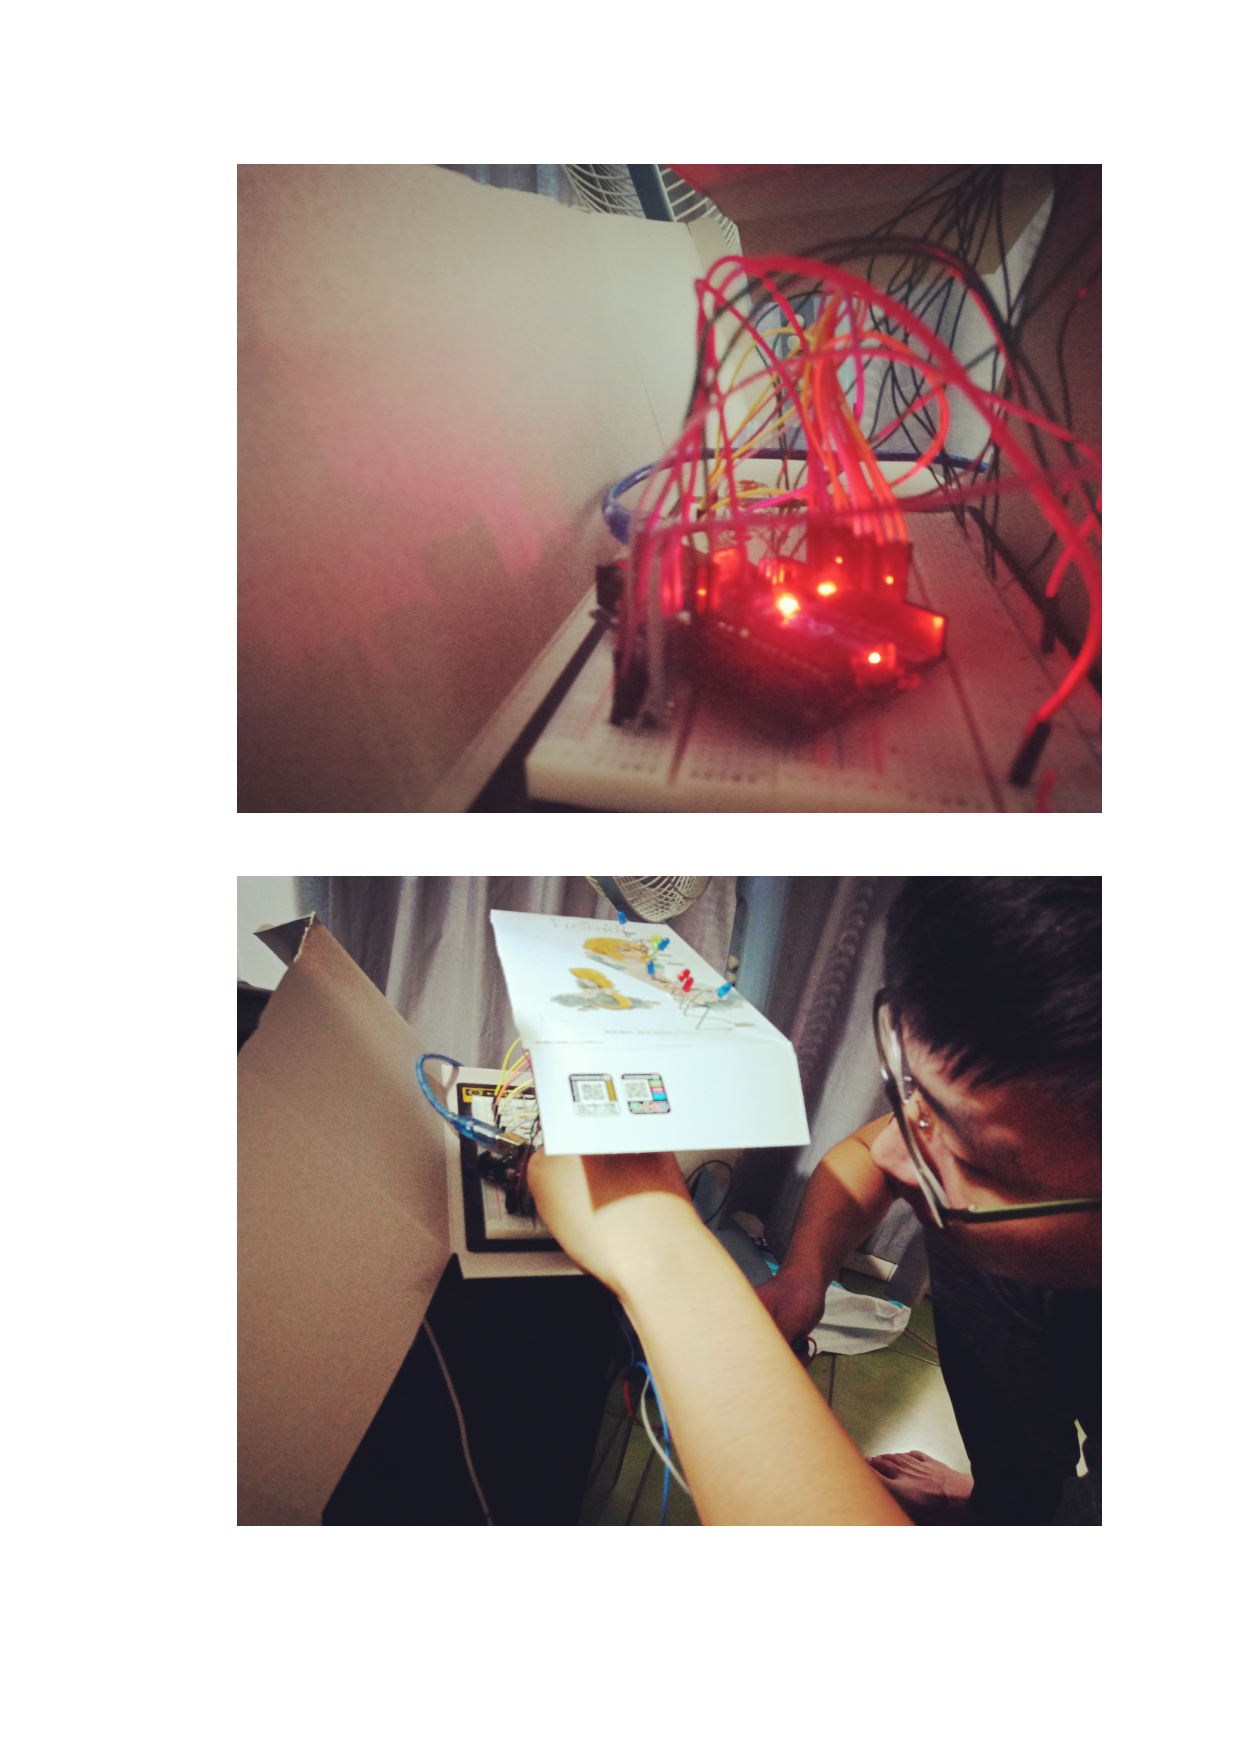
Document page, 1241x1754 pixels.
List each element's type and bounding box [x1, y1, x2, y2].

picture [237, 164, 1102, 813]
picture [237, 876, 1102, 1526]
